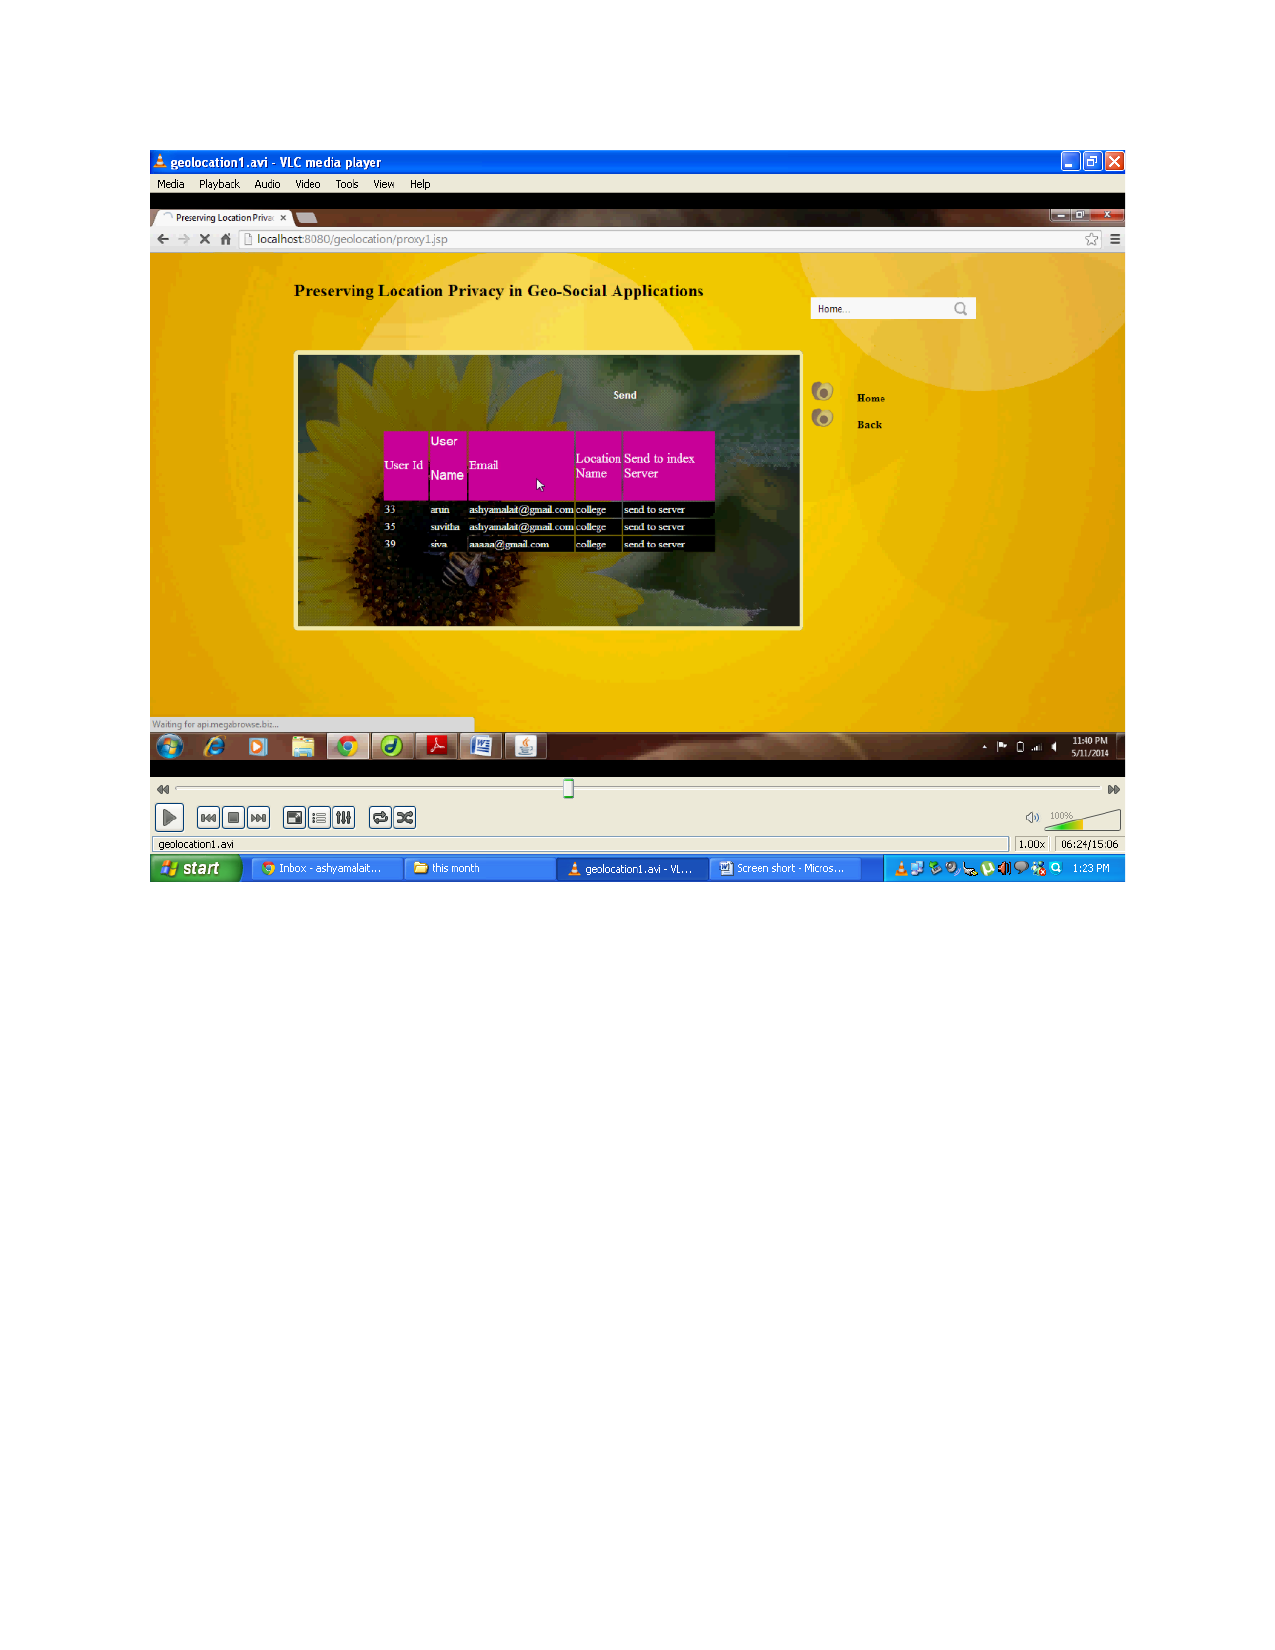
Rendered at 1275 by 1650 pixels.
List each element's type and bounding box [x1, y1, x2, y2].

picture [150, 150, 1125, 882]
